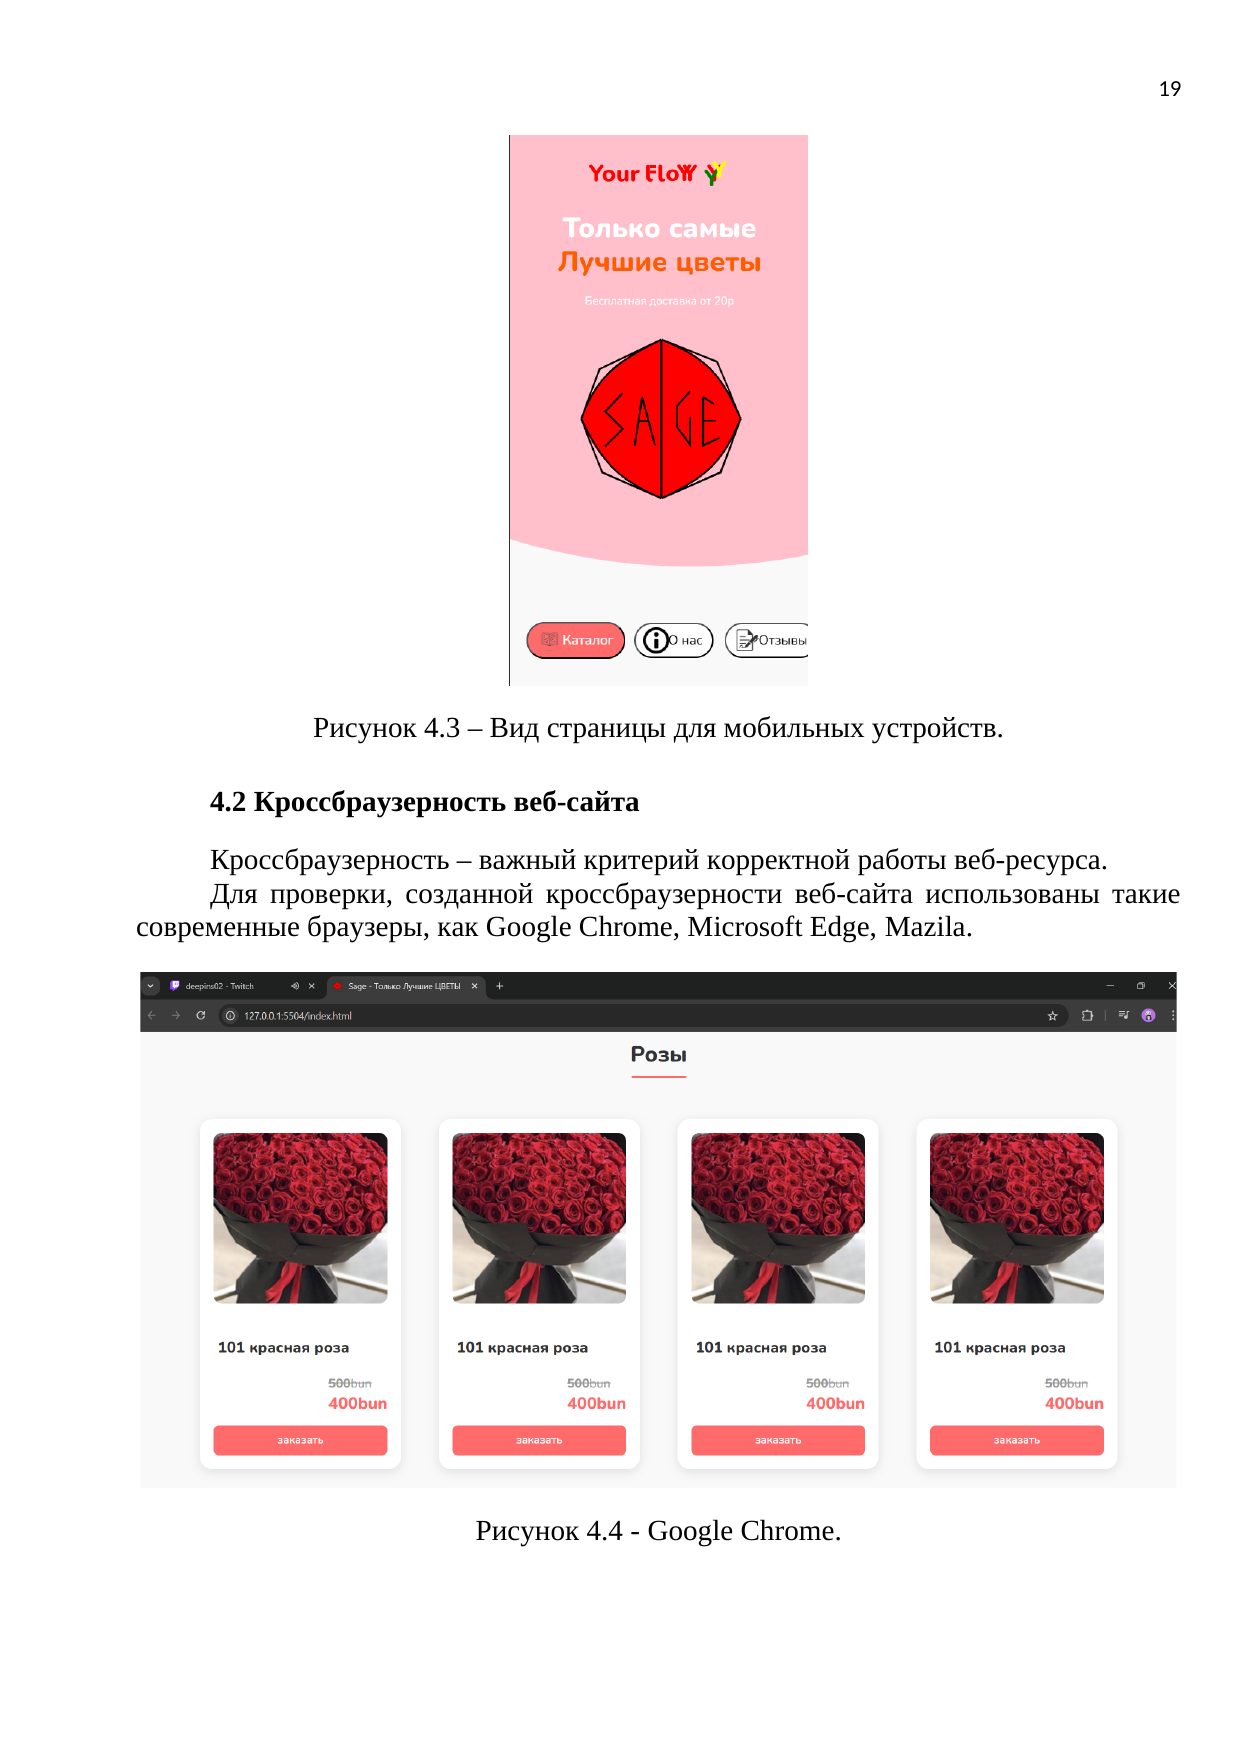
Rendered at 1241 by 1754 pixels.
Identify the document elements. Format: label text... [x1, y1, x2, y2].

text Рисунок 4.4 - Google Chrome. [136, 1513, 1181, 1546]
text 4.2 Кроссбраузерность веб-сайта [136, 784, 1181, 817]
picture [140, 972, 1177, 1488]
text Кроссбраузерность – важный критерий корректной работы веб-ресурса. [136, 842, 1181, 876]
picture [509, 135, 808, 686]
text Рисунок 4.3 – Вид страницы для мобильных устройств. [136, 710, 1181, 744]
text Для проверки, созданной кроссбраузерности веб-сайта использованы такие современные браузеры, как Google Chrome, Microsoft Edge, Mazila. [136, 876, 1181, 943]
